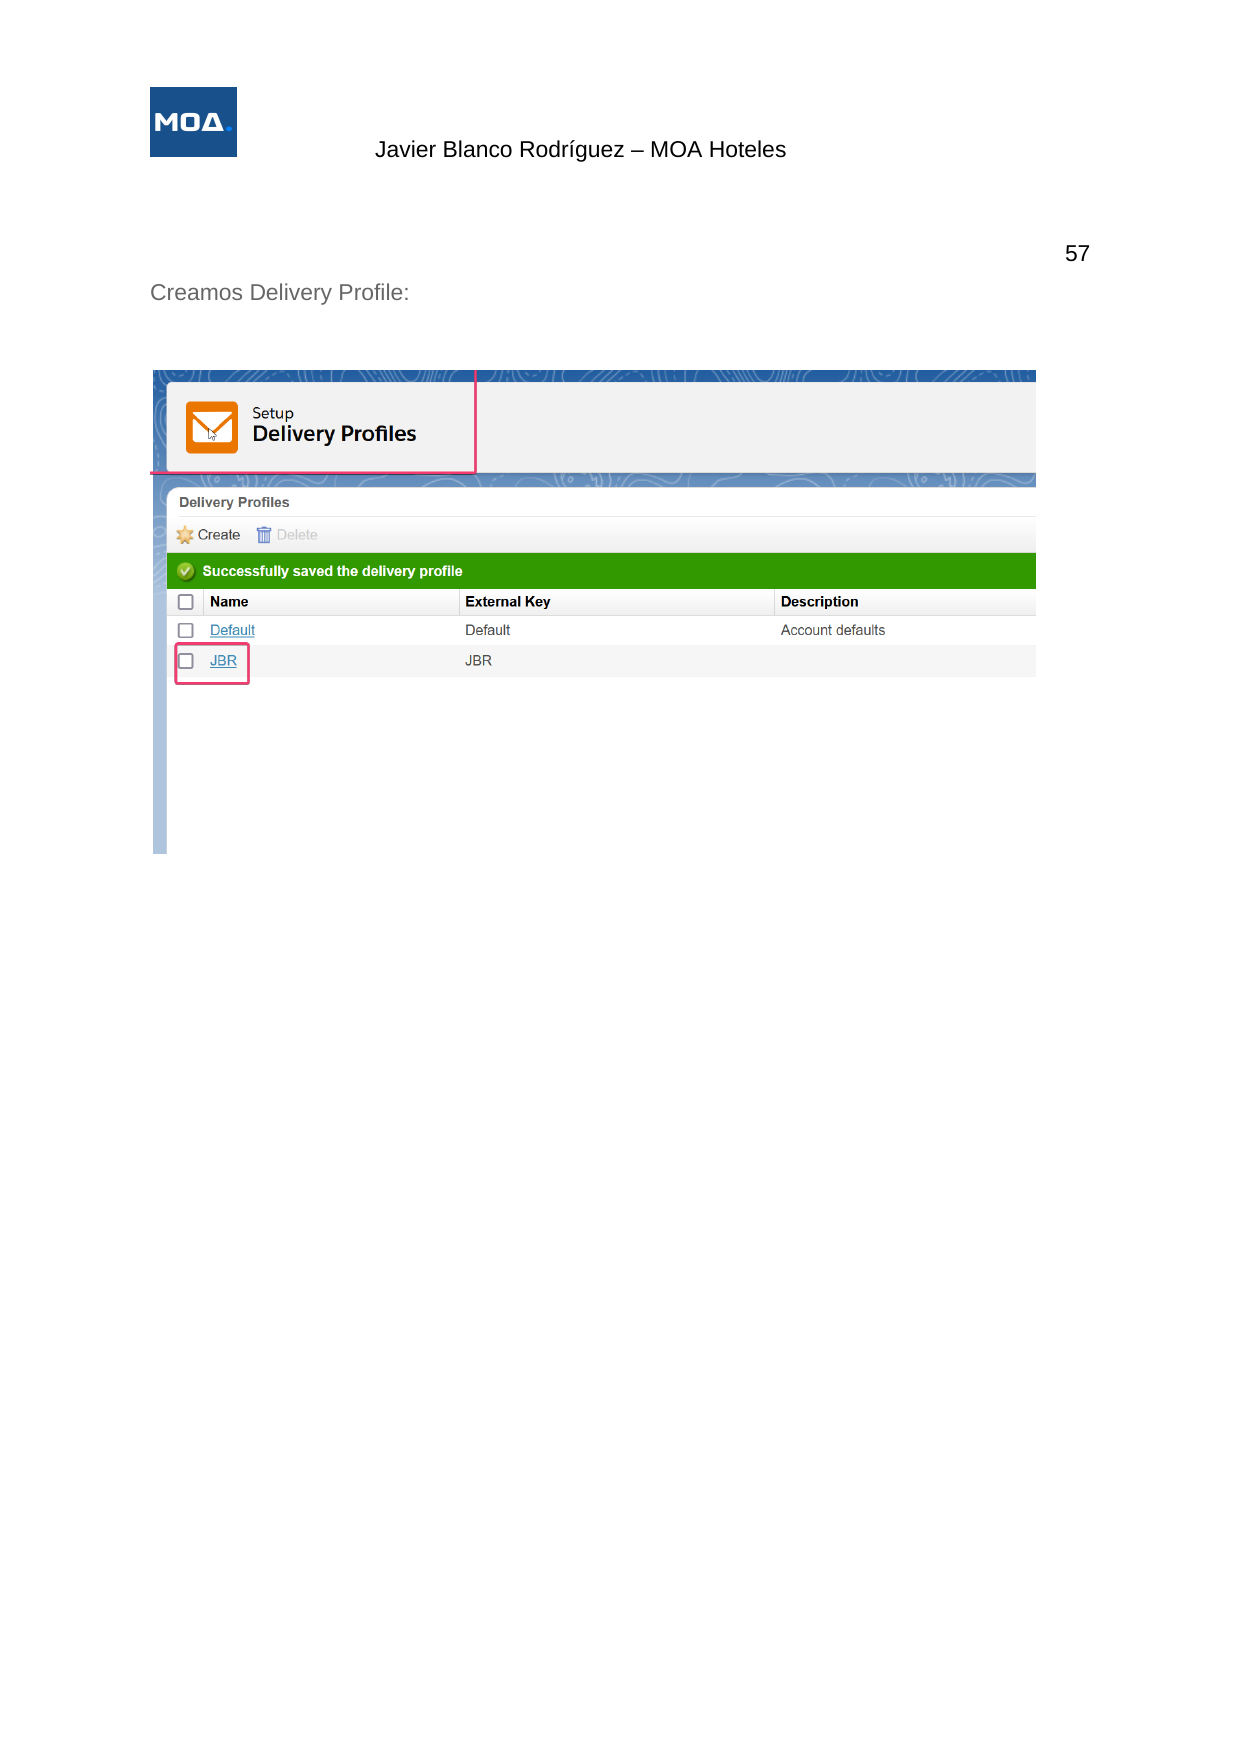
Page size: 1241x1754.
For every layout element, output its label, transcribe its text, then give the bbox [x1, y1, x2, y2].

picture [150, 87, 237, 157]
subtitle Creamos Delivery Profile: [150, 279, 1090, 305]
picture [150, 370, 1036, 854]
